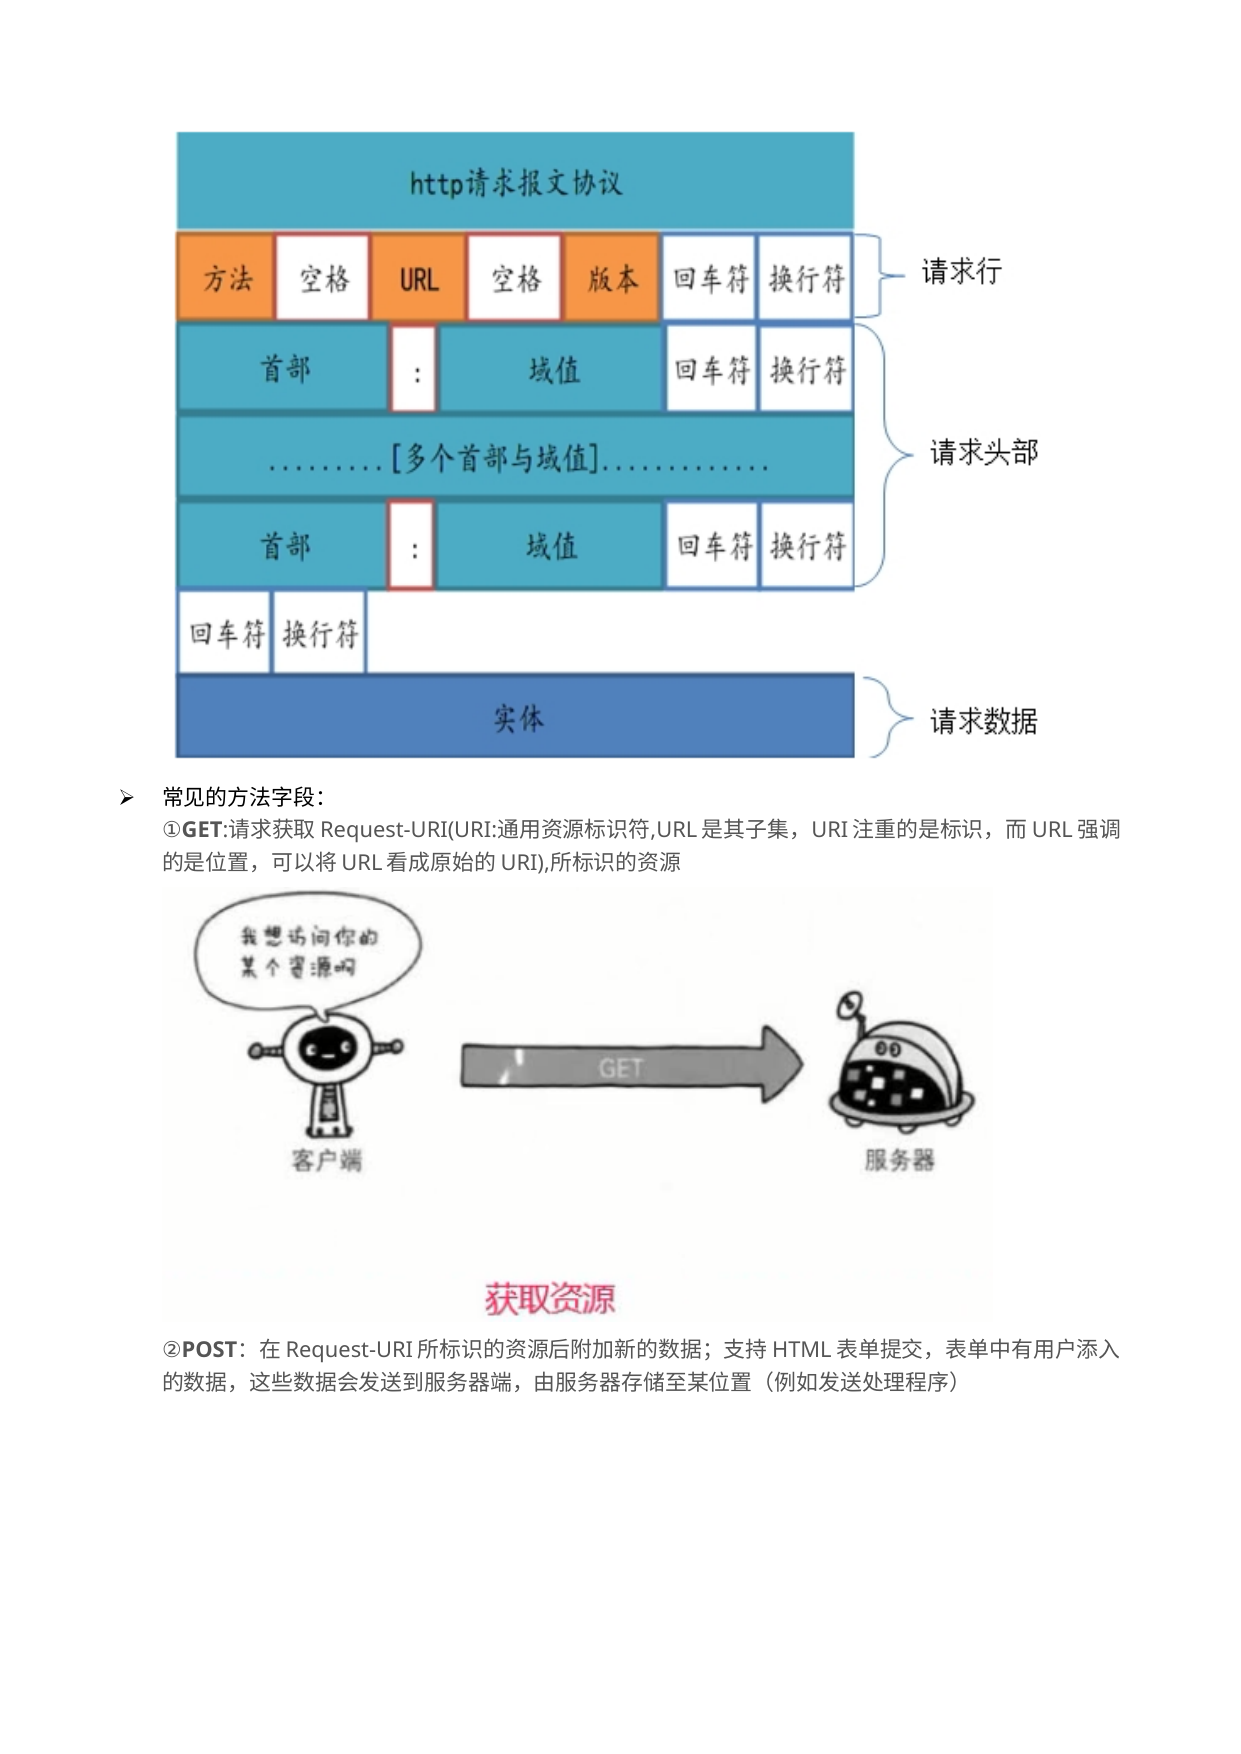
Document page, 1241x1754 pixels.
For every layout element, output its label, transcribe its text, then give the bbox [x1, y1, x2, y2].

list 常见的方法字段： [118, 779, 1122, 812]
picture [172, 129, 1068, 765]
picture [161, 887, 993, 1322]
text ②POST：在Request-URI所标识的资源后附加新的数据；支持HTML表单提交，表单中有用户添入的数据，这些数据会发送到服务器端，由服务器存储至某位置（例如发送处理程序） [162, 1332, 1122, 1397]
